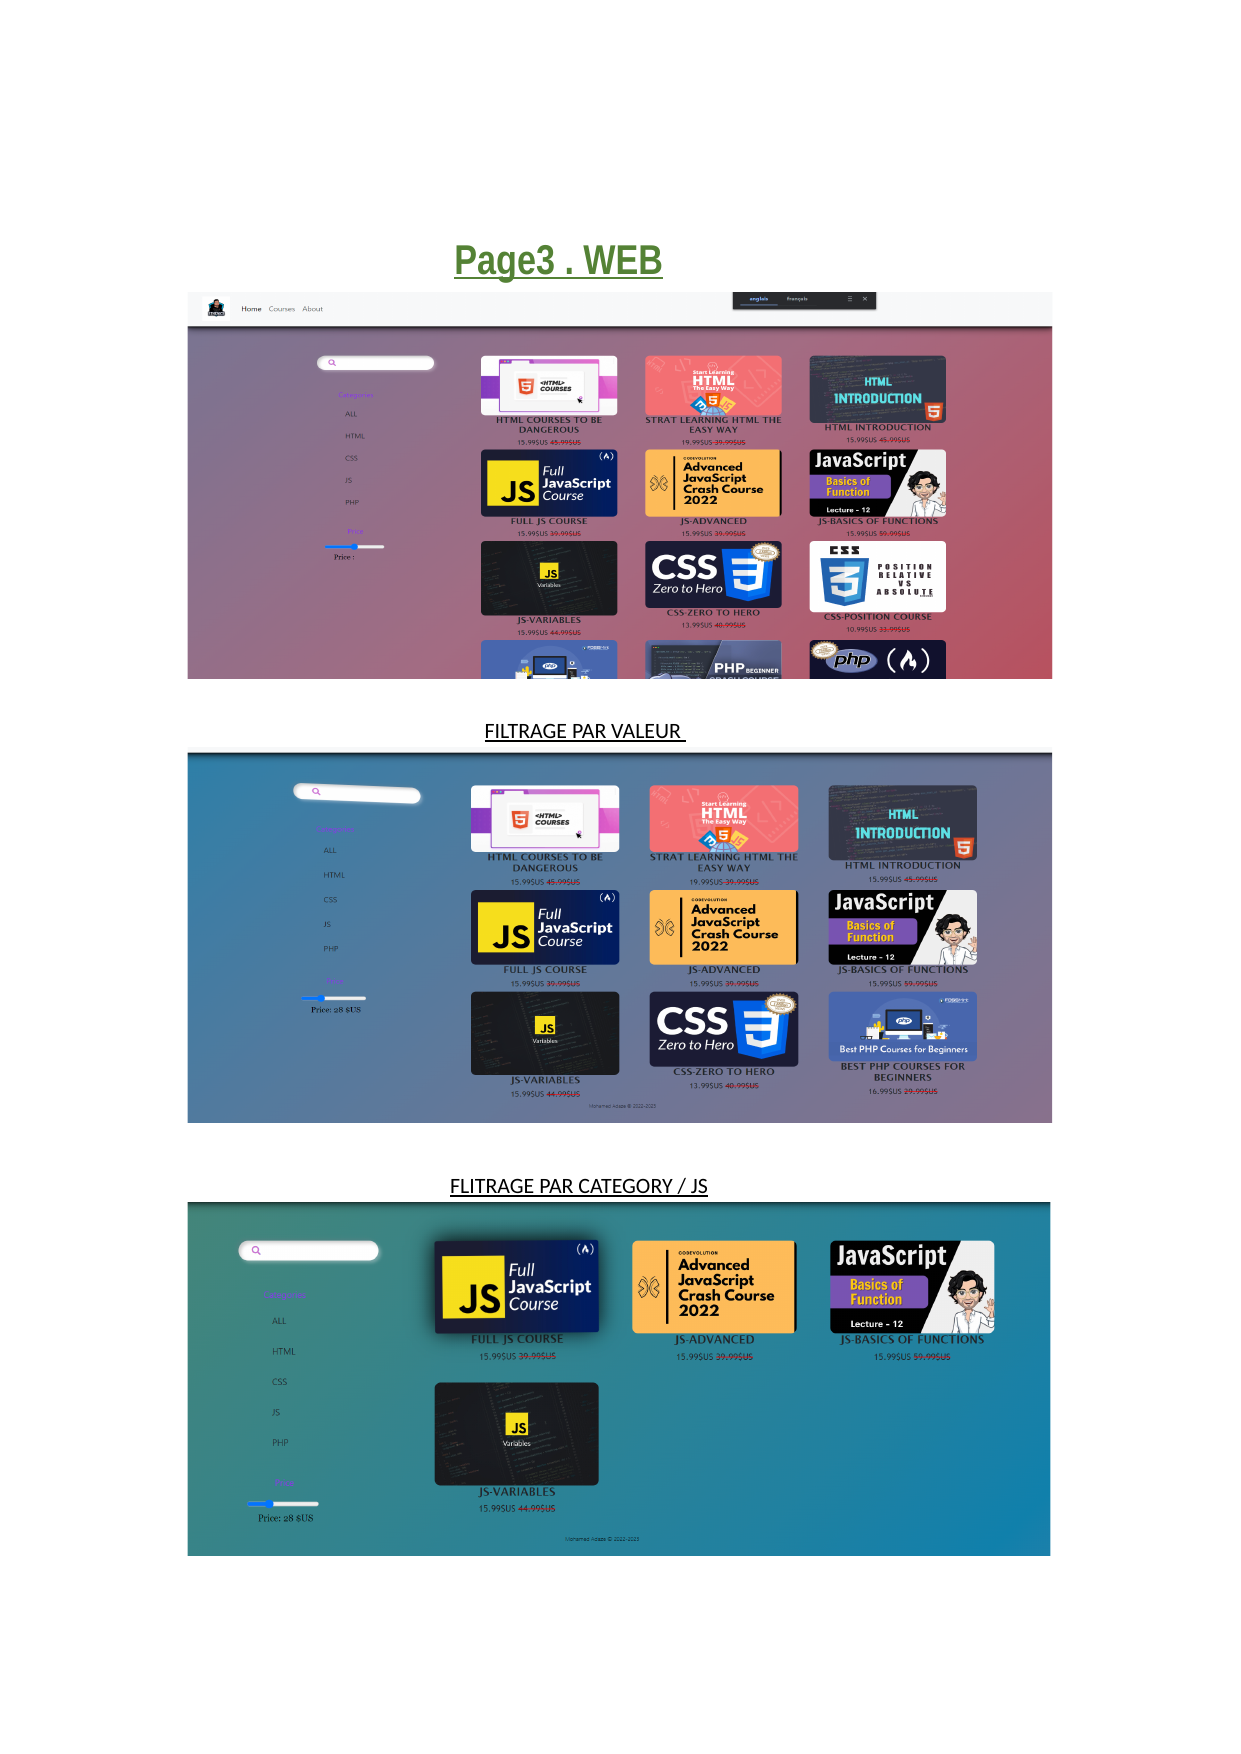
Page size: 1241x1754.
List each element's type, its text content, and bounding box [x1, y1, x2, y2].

picture [187, 1202, 1051, 1556]
text FLITRAGE PAR CATEGORY / JS [187, 1169, 1053, 1202]
text FILTRAGE PAR VALEUR [187, 714, 1053, 747]
picture [187, 292, 1053, 679]
text Page3 . WEB [187, 227, 1053, 292]
picture [187, 747, 1053, 1123]
